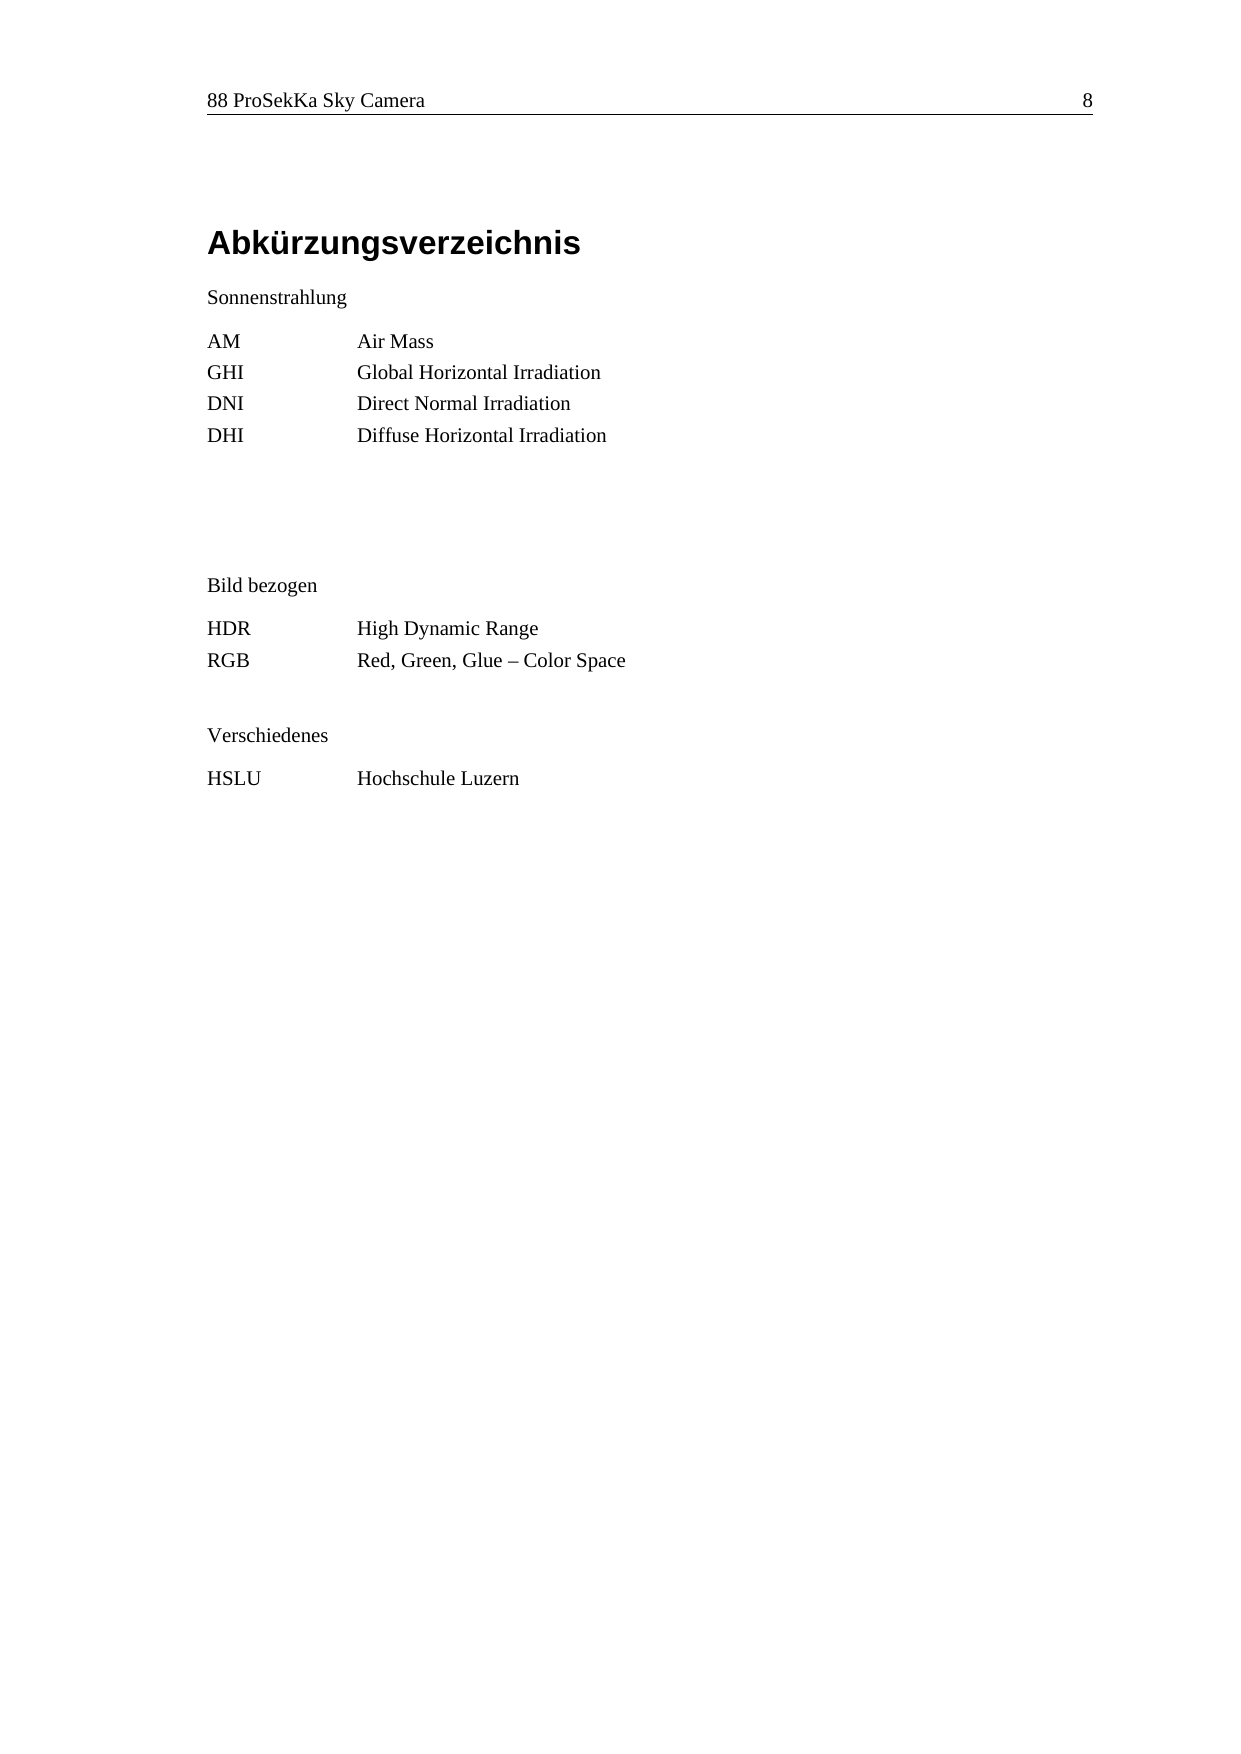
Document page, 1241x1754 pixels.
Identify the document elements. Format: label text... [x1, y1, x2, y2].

text AM Air Mass GHI Global Horizontal Irradiation DNI Direct Normal Irradiation DHI Diffuse Horizontal Irradiation [207, 329, 1093, 509]
subtitle Abkürzungsverzeichnis [207, 223, 1093, 261]
text HDR High Dynamic Range [207, 616, 1093, 640]
text Verschiedenes [207, 723, 1093, 747]
text HSLU Hochschule Luzern [207, 766, 1093, 790]
text RGB Red, Green, Glue – Color Space [207, 648, 1093, 672]
text Bild bezogen [207, 573, 1093, 597]
text Sonnenstrahlung [207, 285, 1093, 309]
